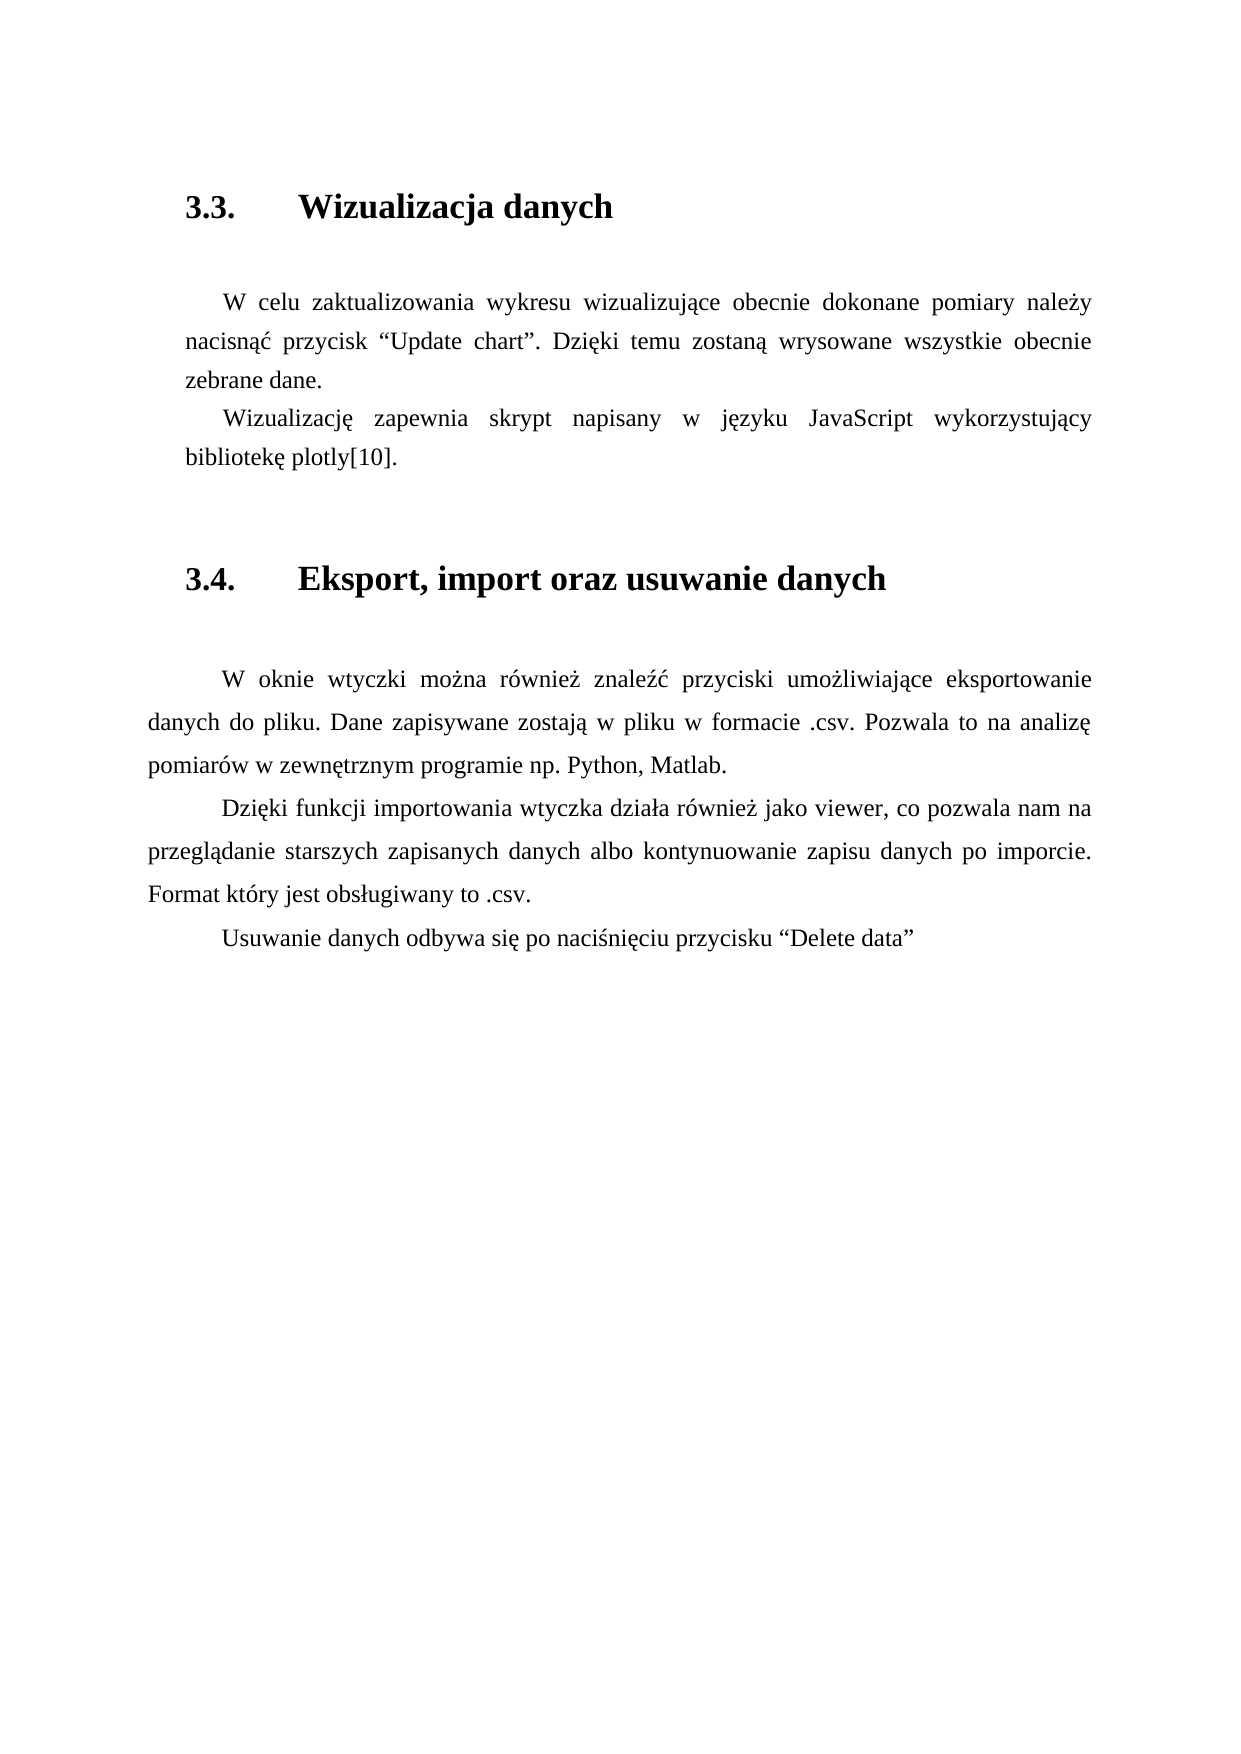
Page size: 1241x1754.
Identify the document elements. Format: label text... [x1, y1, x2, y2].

text W oknie wtyczki można również znaleźć przyciski umożliwiające eksportowanie danych do pliku. Dane zapisywane zostają w pliku w formacie .csv. Pozwala to na analizę pomiarów w zewnętrznym programie np. Python, Matlab. [148, 664, 1093, 779]
text Usuwanie danych odbywa się po naciśnięciu przycisku “Delete data” [148, 923, 1093, 951]
subtitle Wizualizacja danych [185, 185, 1093, 226]
subtitle Eksport, import oraz usuwanie danych [185, 557, 1093, 598]
text Wizualizację zapewnia skrypt napisany w języku JavaScript wykorzystujący bibliotekę plotly[10]. [185, 403, 1093, 471]
text Dzięki funkcji importowania wtyczka działa również jako viewer, co pozwala nam na przeglądanie starszych zapisanych danych albo kontynuowanie zapisu danych po imporcie. Format który jest obsługiwany to .csv. [148, 793, 1093, 908]
text W celu zaktualizowania wykresu wizualizujące obecnie dokonane pomiary należy nacisnąć przycisk “Update chart”. Dzięki temu zostaną wrysowane wszystkie obecnie zebrane dane. [185, 287, 1093, 393]
